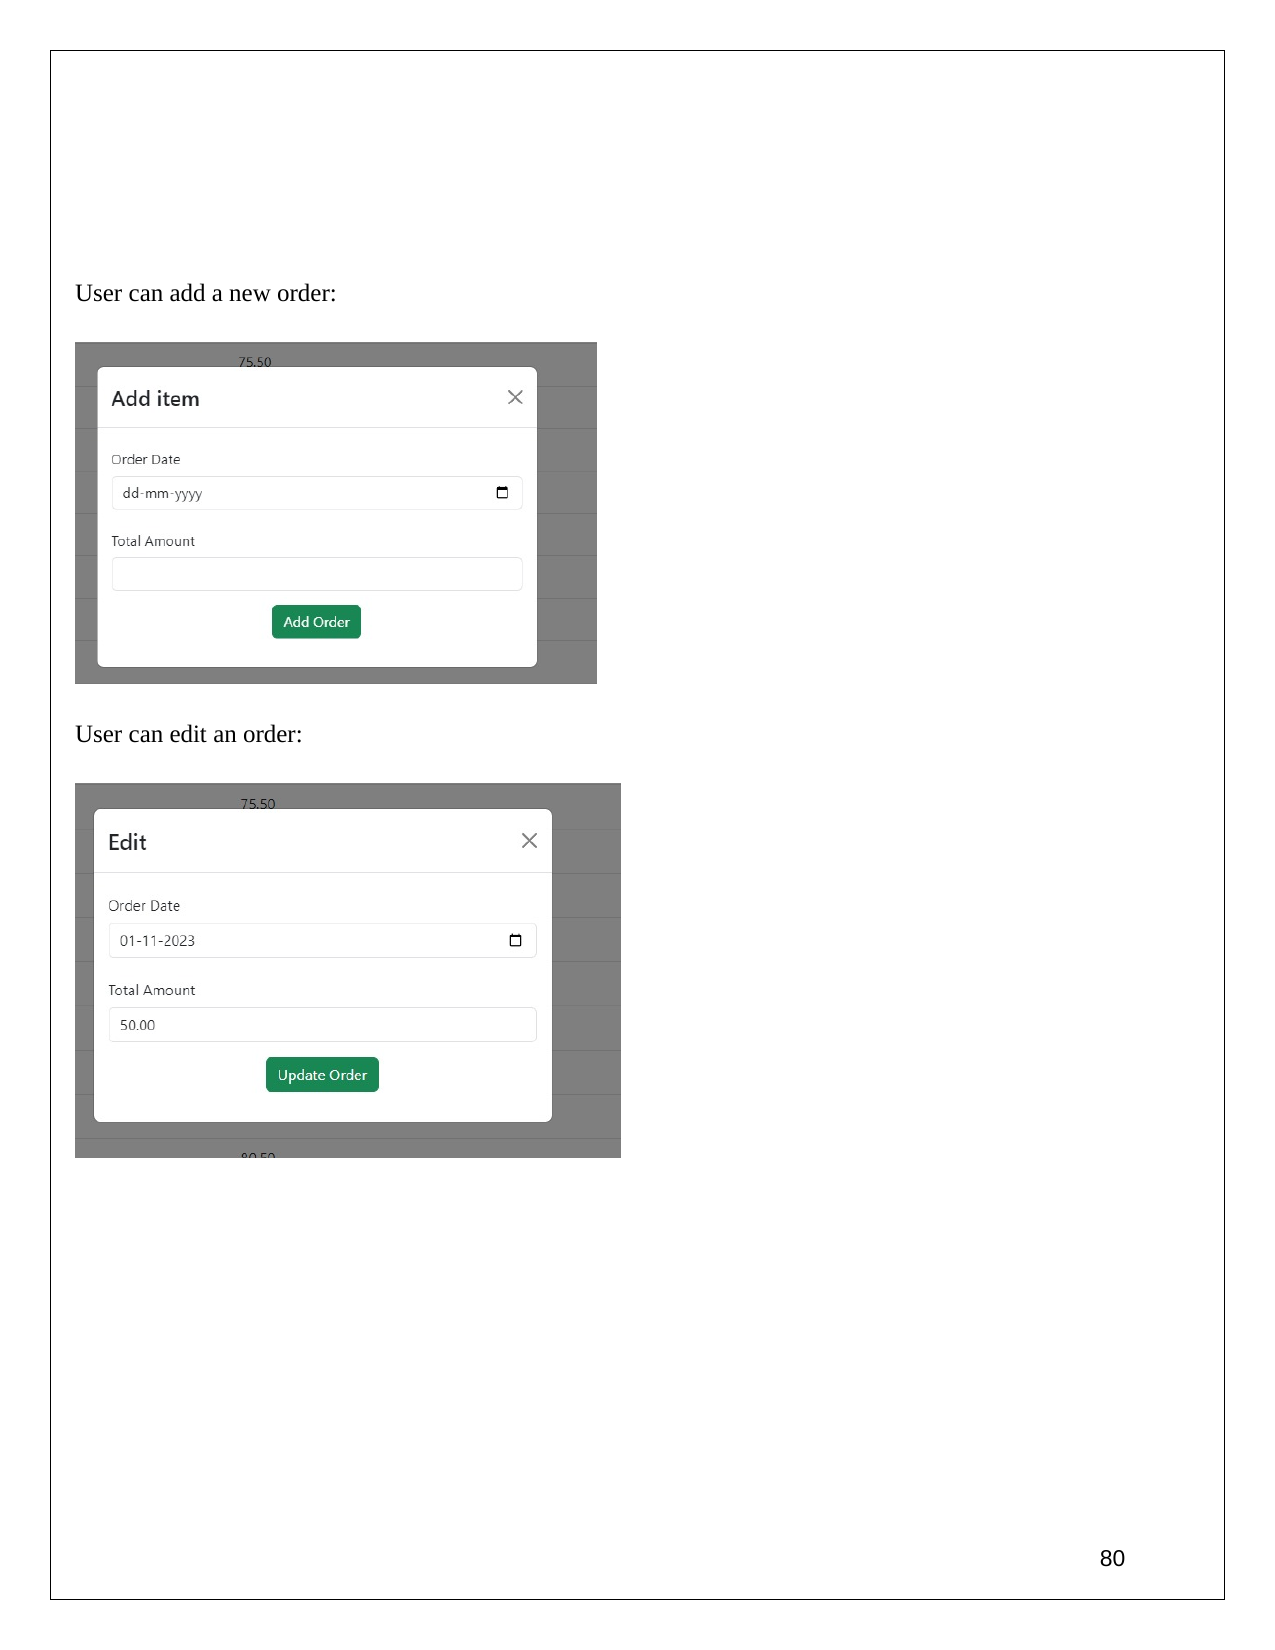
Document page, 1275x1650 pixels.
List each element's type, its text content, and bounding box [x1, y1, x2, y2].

text User can add a new order: [75, 278, 1125, 307]
picture [75, 342, 597, 684]
text User can edit an order: [75, 719, 1125, 748]
picture [75, 783, 621, 1158]
